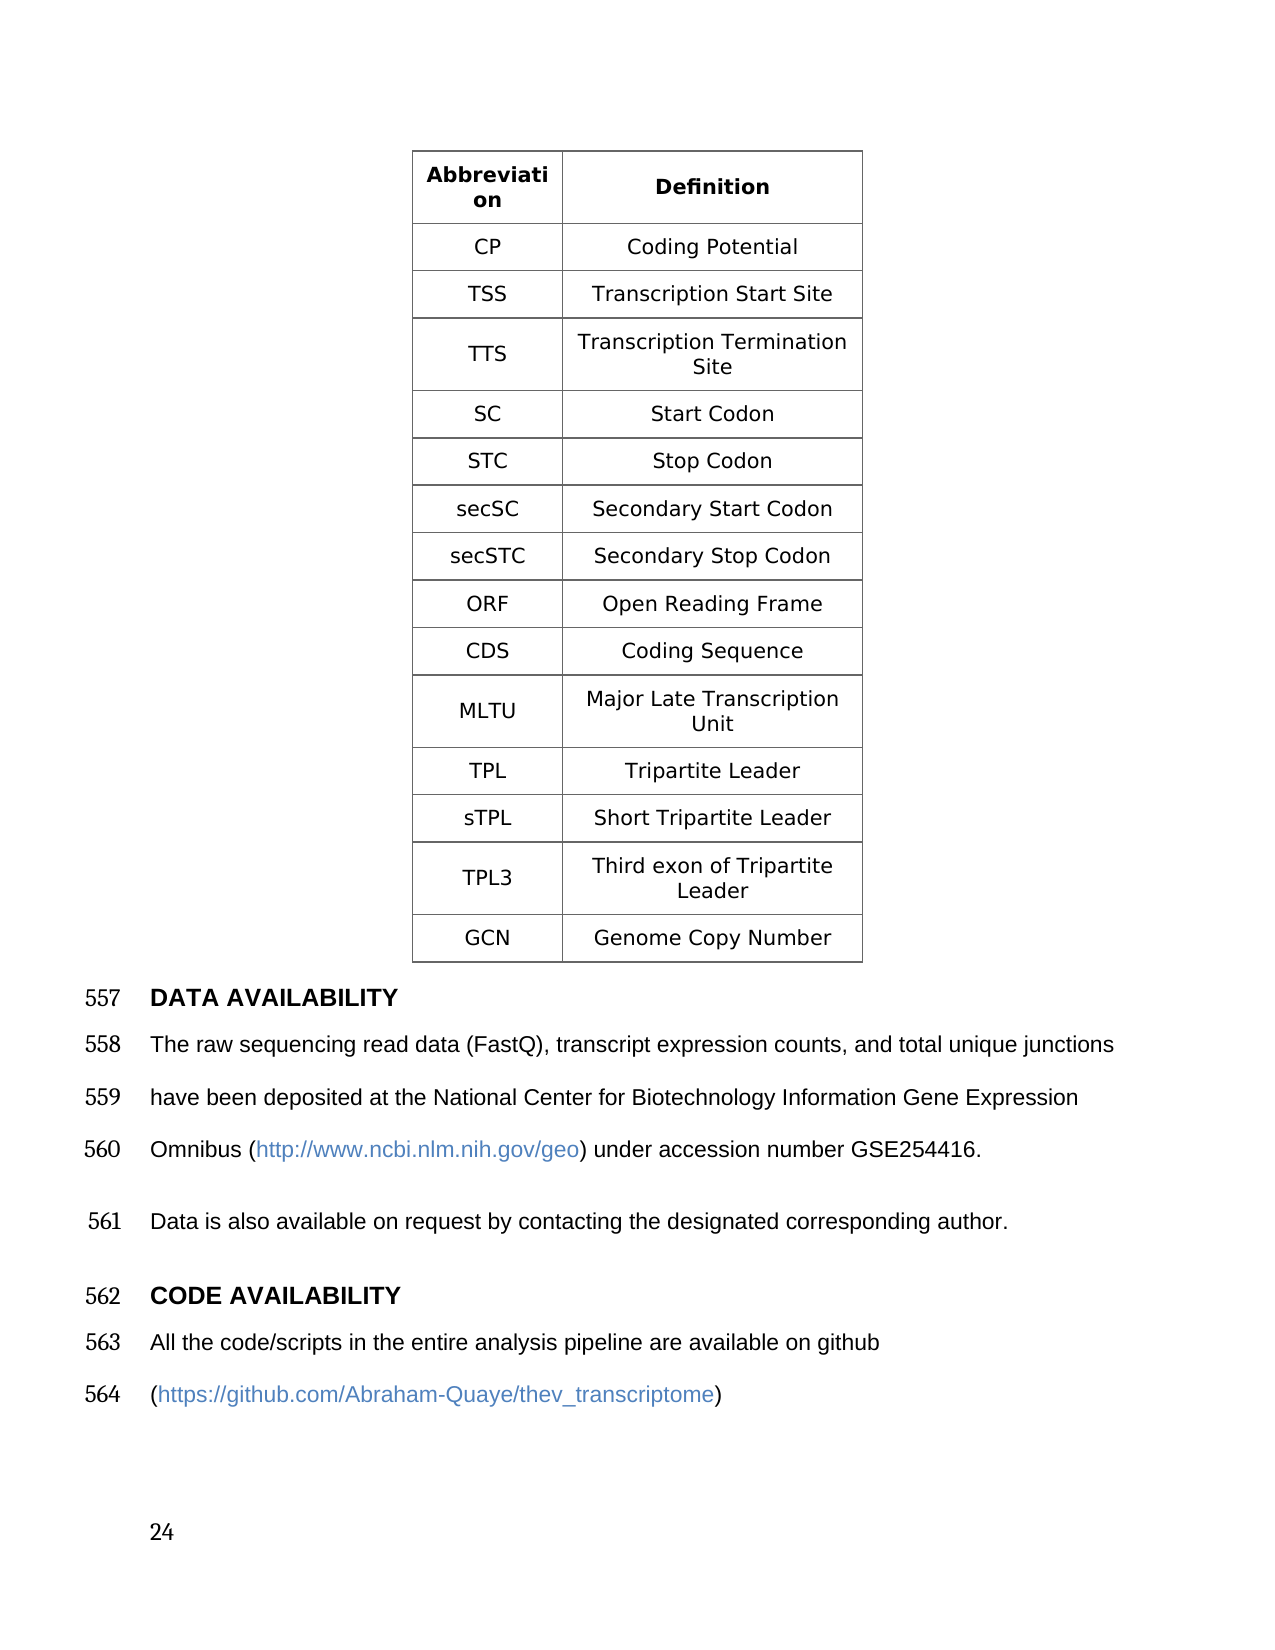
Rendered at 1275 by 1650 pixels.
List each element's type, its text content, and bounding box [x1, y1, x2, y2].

table_cell Secondary Start Codon [563, 486, 862, 532]
subtitle CODE AVAILABILITY [150, 1281, 1125, 1310]
table_cell Short Tripartite Leader [563, 795, 862, 841]
table_cell Open Reading Frame [563, 581, 862, 627]
table_cell SC [413, 391, 562, 437]
subtitle DATA AVAILABILITY [150, 983, 1125, 1012]
table_cell CP [413, 224, 562, 270]
table_cell Genome Copy Number [563, 915, 862, 961]
table_cell TTS [413, 319, 562, 389]
text Data is also available on request by contacting the designated corresponding author. [150, 1208, 1125, 1234]
table_cell Stop Codon [563, 439, 862, 484]
table_cell secSC [413, 486, 562, 532]
table_cell GCN [413, 915, 562, 961]
table_cell Coding Potential [563, 224, 862, 270]
text The raw sequencing read data (FastQ), transcript expression counts, and total unique junctions have been deposited at the National Center for Biotechnology Information Gene Expression Omnibus (http://www.ncbi.nlm.nih.gov/geo) under accession number GSE254416. [150, 1031, 1125, 1163]
table_cell Major Late Transcription Unit [563, 676, 862, 746]
table_cell Tripartite Leader [563, 748, 862, 794]
table_cell sTPL [413, 795, 562, 841]
table_cell Transcription Start Site [563, 271, 862, 317]
table_cell ORF [413, 581, 562, 627]
table_cell Transcription Termination Site [563, 319, 862, 389]
table_cell TSS [413, 271, 562, 317]
text All the code/scripts in the entire analysis pipeline are available on github (https://github.com/Abraham-Quaye/thev_transcriptome) [150, 1329, 1125, 1408]
table_cell Third exon of Tripartite Leader [563, 843, 862, 913]
table_cell Secondary Stop Codon [563, 533, 862, 579]
table_cell TPL3 [413, 843, 562, 913]
table_cell Start Codon [563, 391, 862, 437]
table_cell STC [413, 439, 562, 484]
table_cell secSTC [413, 533, 562, 579]
table_cell CDS [413, 628, 562, 674]
table_cell Coding Sequence [563, 628, 862, 674]
table_cell TPL [413, 748, 562, 794]
table_header Abbreviation [413, 152, 562, 222]
table_cell MLTU [413, 676, 562, 746]
table_header Definition [563, 152, 862, 222]
